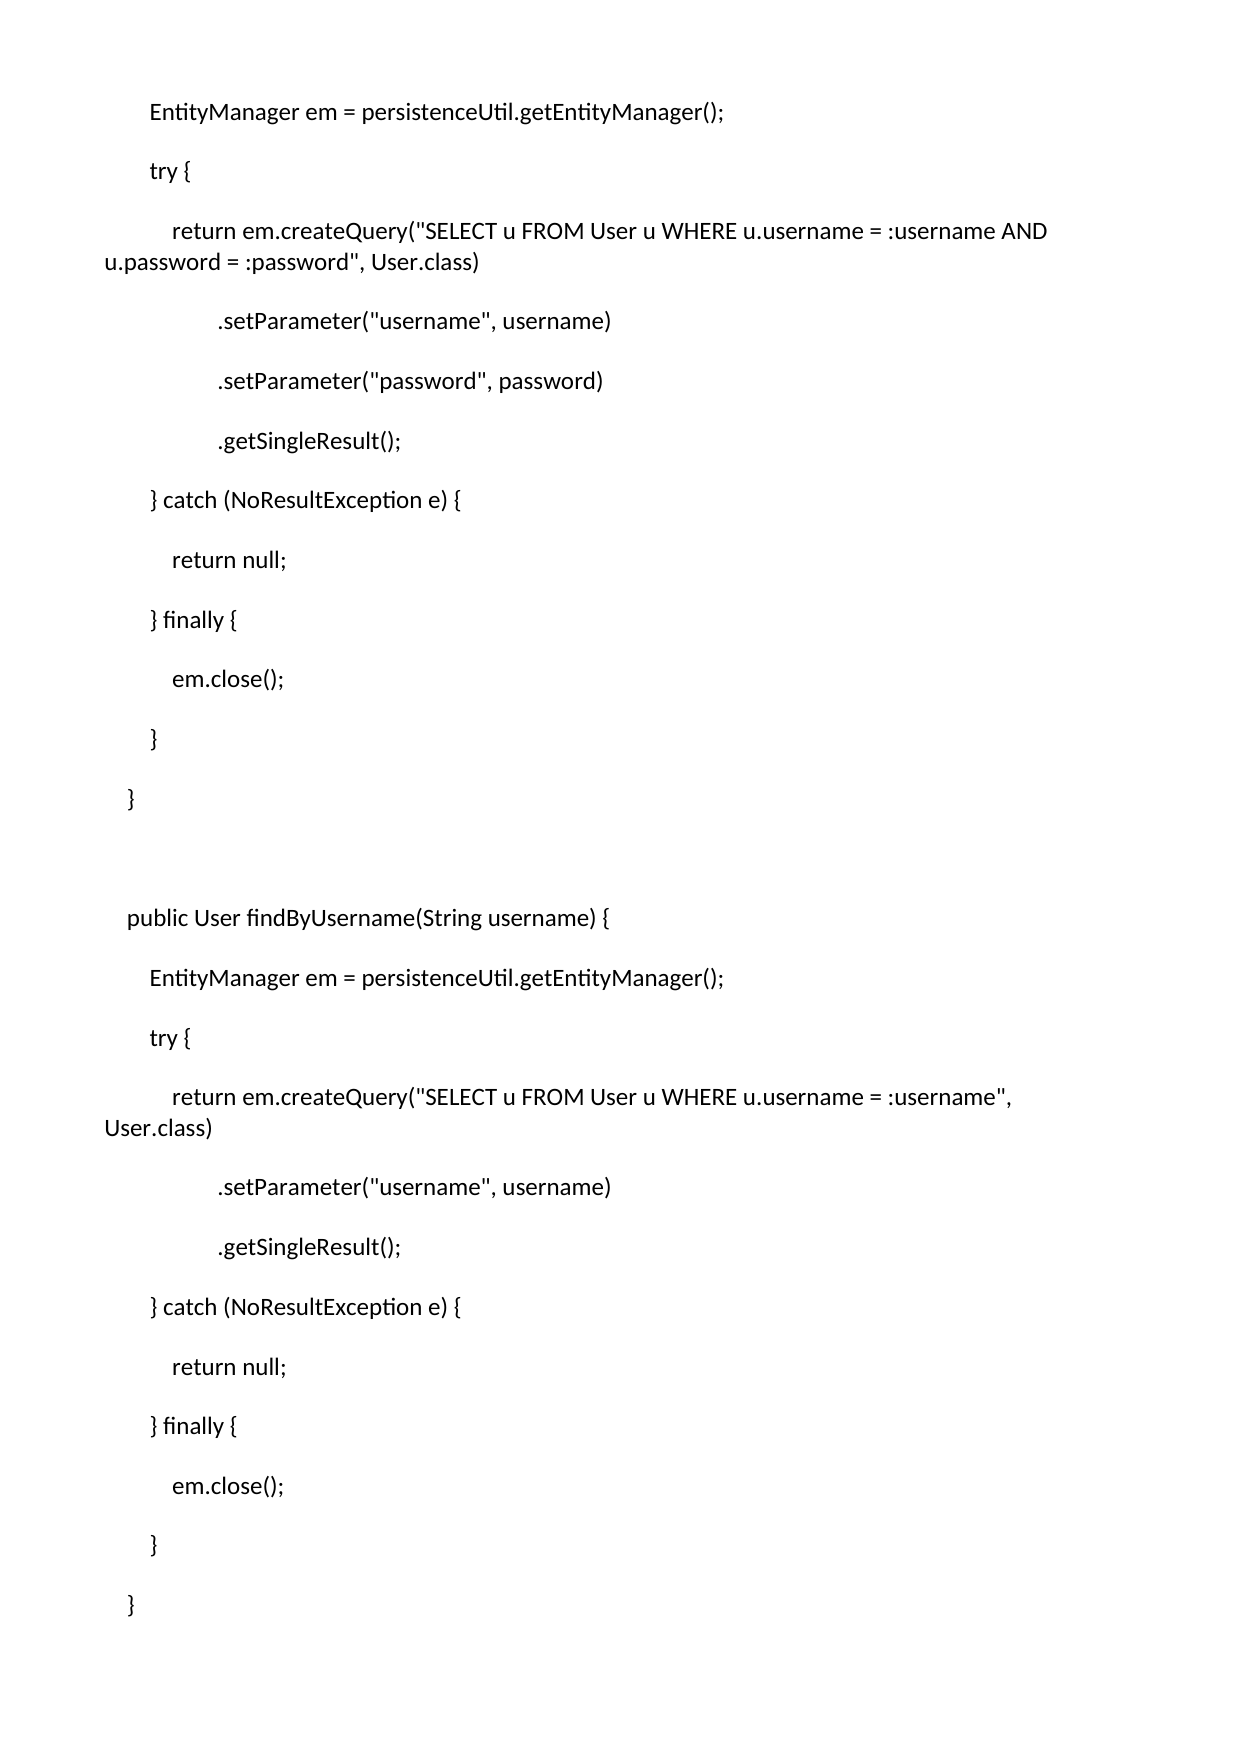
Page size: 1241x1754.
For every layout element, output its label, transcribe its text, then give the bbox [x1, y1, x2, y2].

text } [104, 783, 1119, 813]
text public User findByUsername(String username) { [104, 902, 1119, 933]
text return em.createQuery("SELECT u FROM User u WHERE u.username = :username AND u.password = :password", User.class) [104, 215, 1119, 276]
text .getSingleResult(); [104, 425, 1119, 455]
text } [104, 1589, 1119, 1620]
text .getSingleResult(); [104, 1231, 1119, 1262]
text return em.createQuery("SELECT u FROM User u WHERE u.username = :username", User.class) [104, 1081, 1119, 1142]
text return null; [104, 544, 1119, 575]
text em.close(); [104, 1470, 1119, 1501]
text EntityManager em = persistenceUtil.getEntityManager(); [104, 962, 1119, 992]
text } [104, 723, 1119, 754]
text em.close(); [104, 663, 1119, 694]
text } finally { [104, 604, 1119, 634]
text .setParameter("username", username) [104, 1172, 1119, 1202]
text try { [104, 156, 1119, 186]
text return null; [104, 1351, 1119, 1381]
text } catch (NoResultException e) { [104, 1291, 1119, 1321]
text } [104, 1530, 1119, 1560]
text EntityManager em = persistenceUtil.getEntityManager(); [104, 96, 1119, 126]
text } catch (NoResultException e) { [104, 484, 1119, 515]
text try { [104, 1022, 1119, 1052]
text .setParameter("username", username) [104, 305, 1119, 336]
text .setParameter("password", password) [104, 365, 1119, 396]
text } finally { [104, 1410, 1119, 1441]
